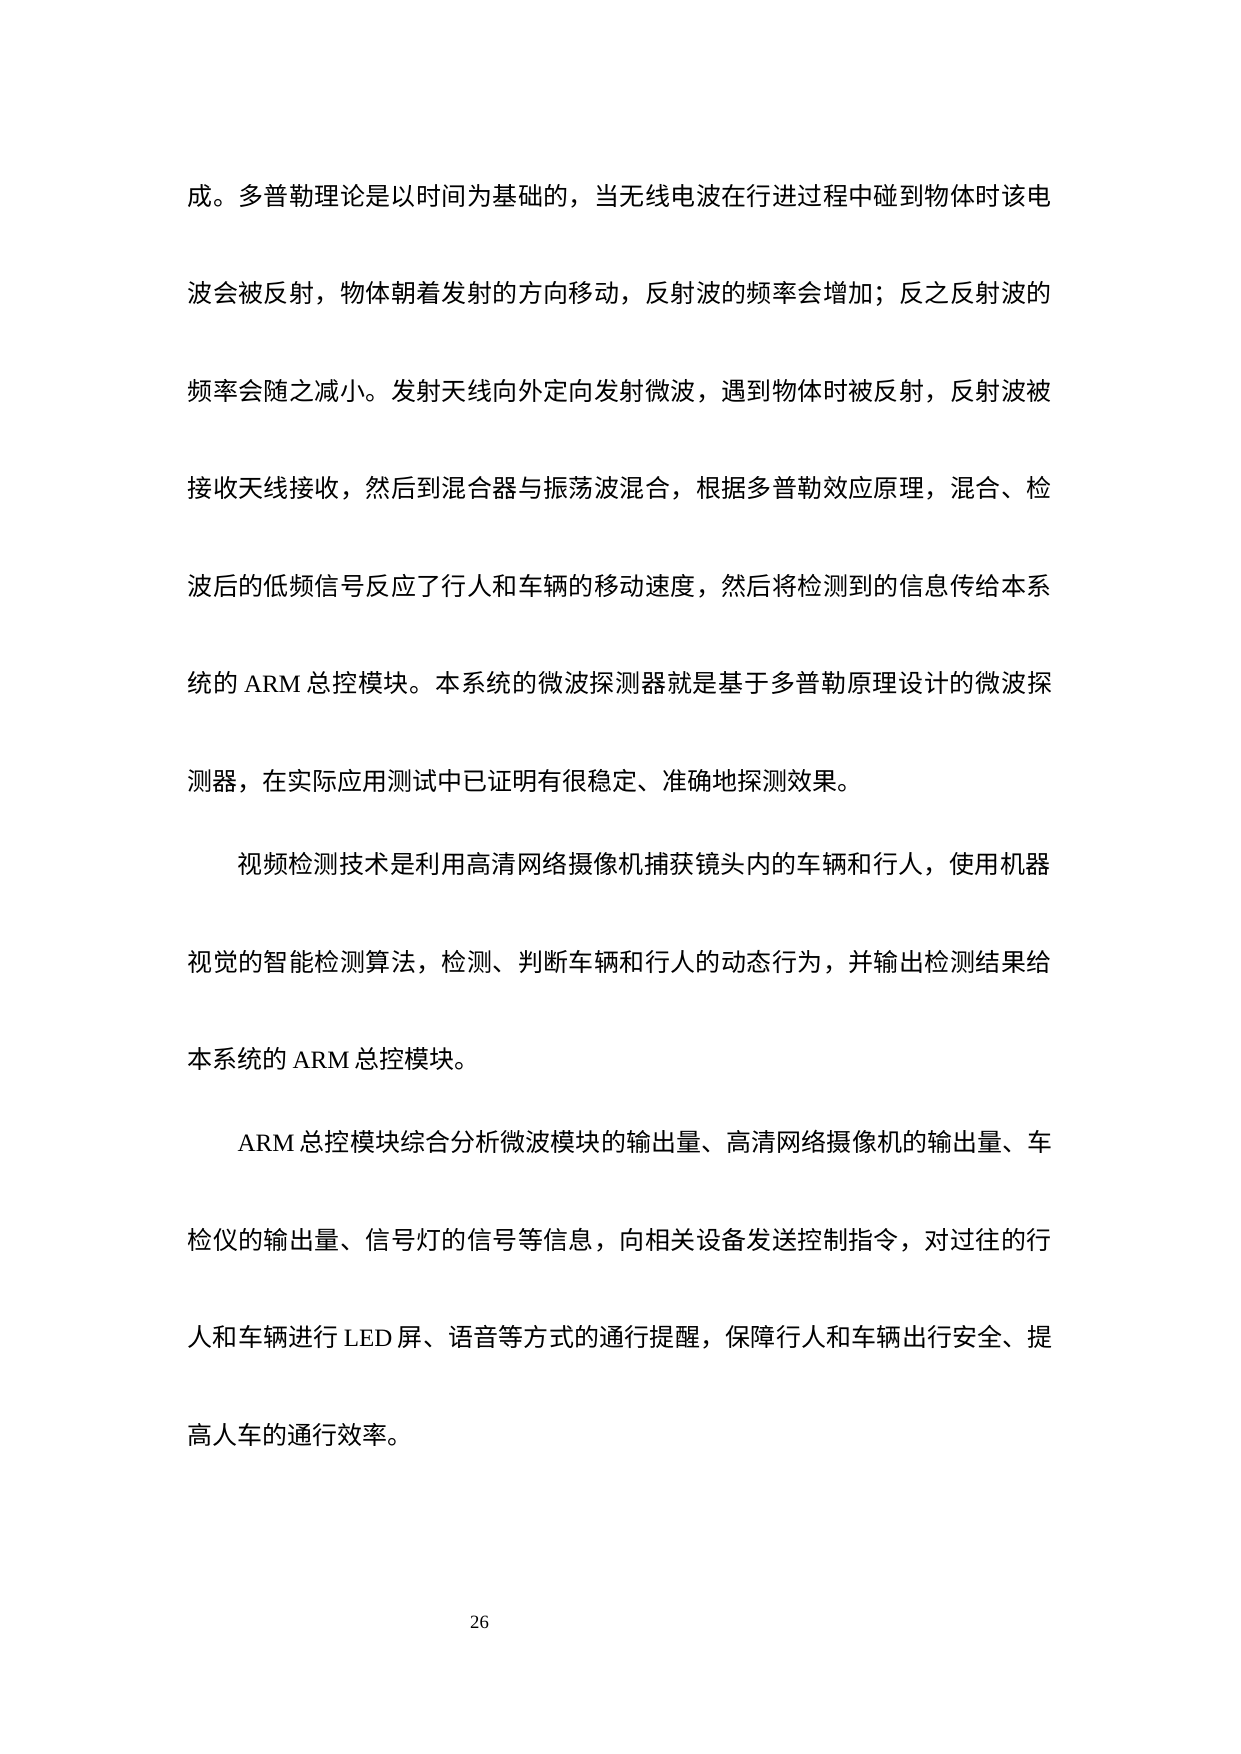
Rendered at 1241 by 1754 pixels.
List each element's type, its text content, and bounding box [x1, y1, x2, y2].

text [187, 162, 1053, 812]
text 视频检测技术是利用高清网络摄像机捕获镜头内的车辆和行人，使用机器视觉的智能检测算法，检测、判断车辆和行人的动态行为，并输出检测结果给本系统的ARM总控模块。 [187, 830, 1053, 1090]
text ARM总控模块综合分析微波模块的输出量、高清网络摄像机的输出量、车检仪的输出量、信号灯的信号等信息，向相关设备发送控制指令，对过往的行人和车辆进行LED屏、语音等方式的通行提醒，保障行人和车辆出行安全、提高人车的通行效率。 [187, 1108, 1053, 1466]
